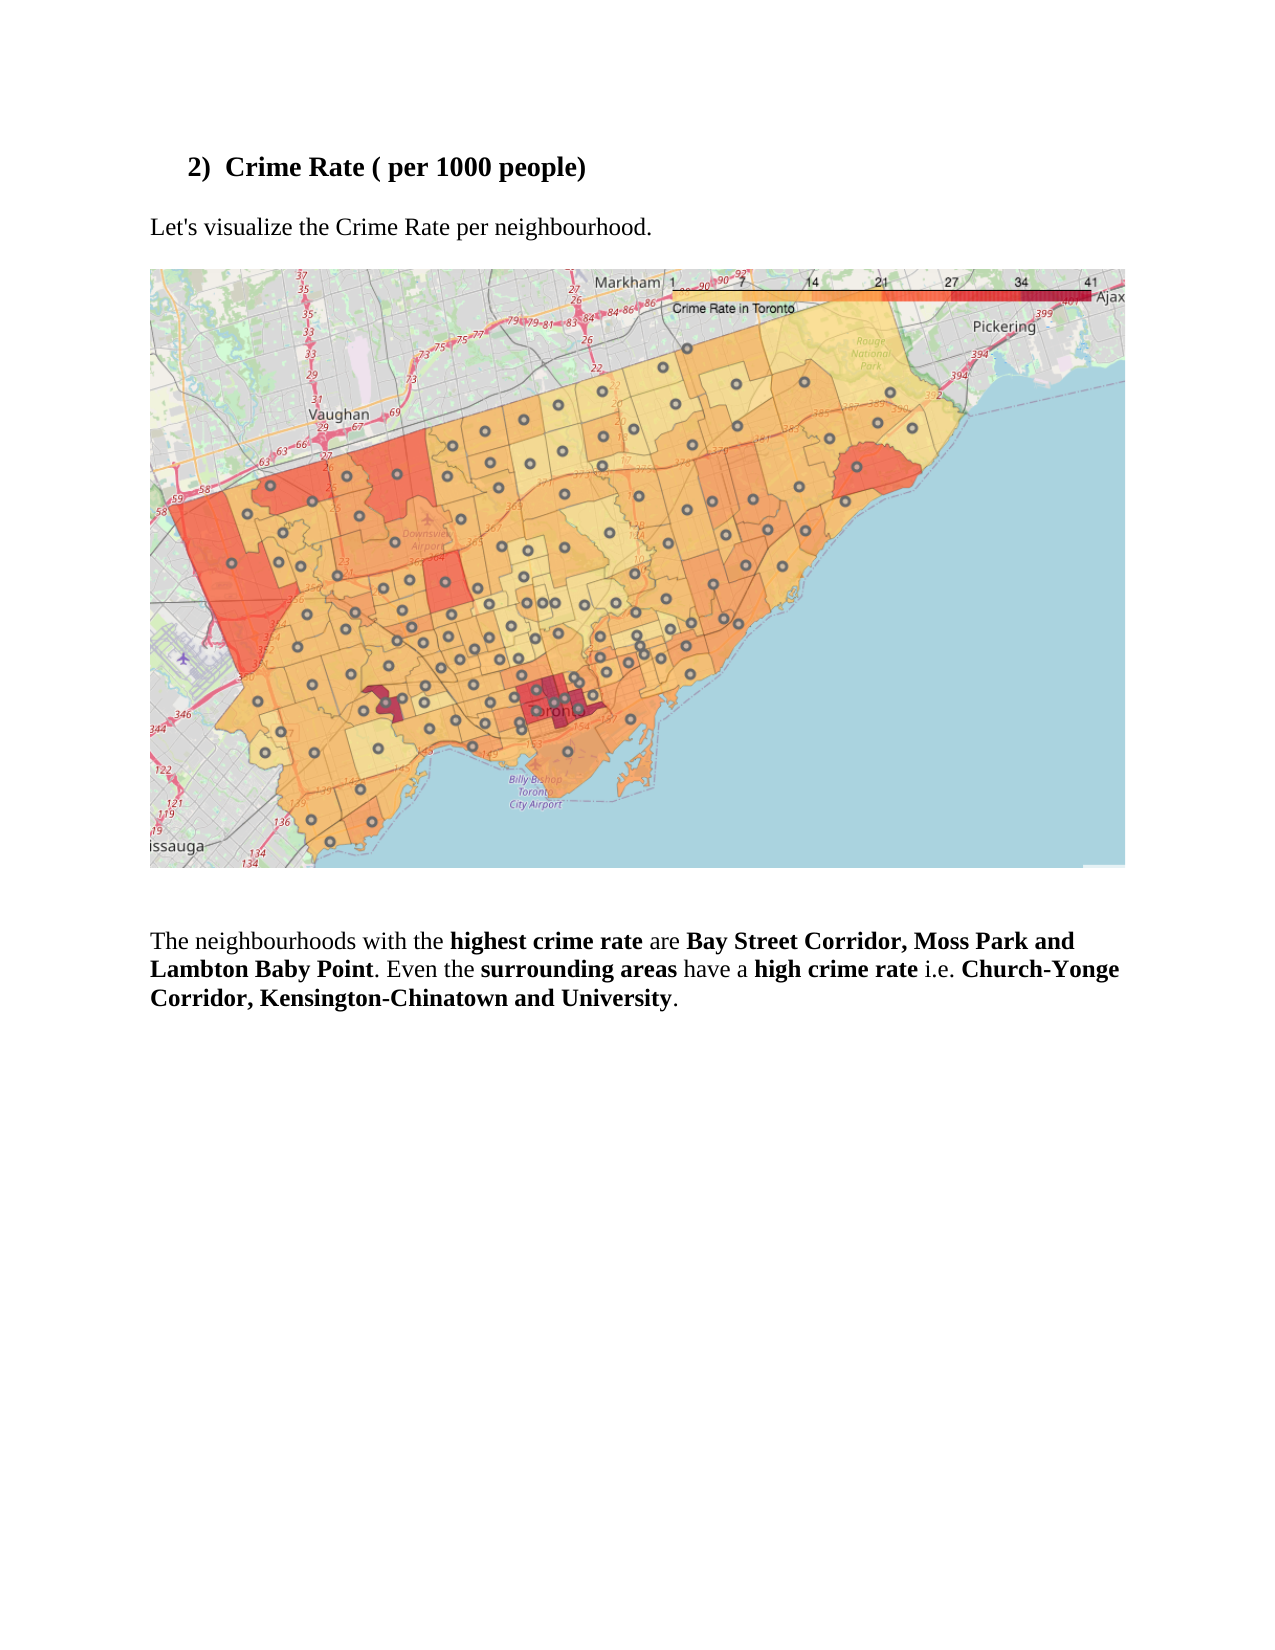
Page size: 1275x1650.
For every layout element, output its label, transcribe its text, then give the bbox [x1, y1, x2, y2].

subtitle Crime Rate ( per 1000 people) [187, 150, 1125, 182]
text The neighbourhoods with the highest crime rate are Bay Street Corridor, Moss Park and Lambton Baby Point. Even the surrounding areas have a high crime rate i.e. Church-Yonge Corridor, Kensington-Chinatown and University. [150, 926, 1125, 1012]
text Let's visualize the Crime Rate per neighbourhood. [150, 212, 1125, 240]
picture [150, 269, 1125, 868]
